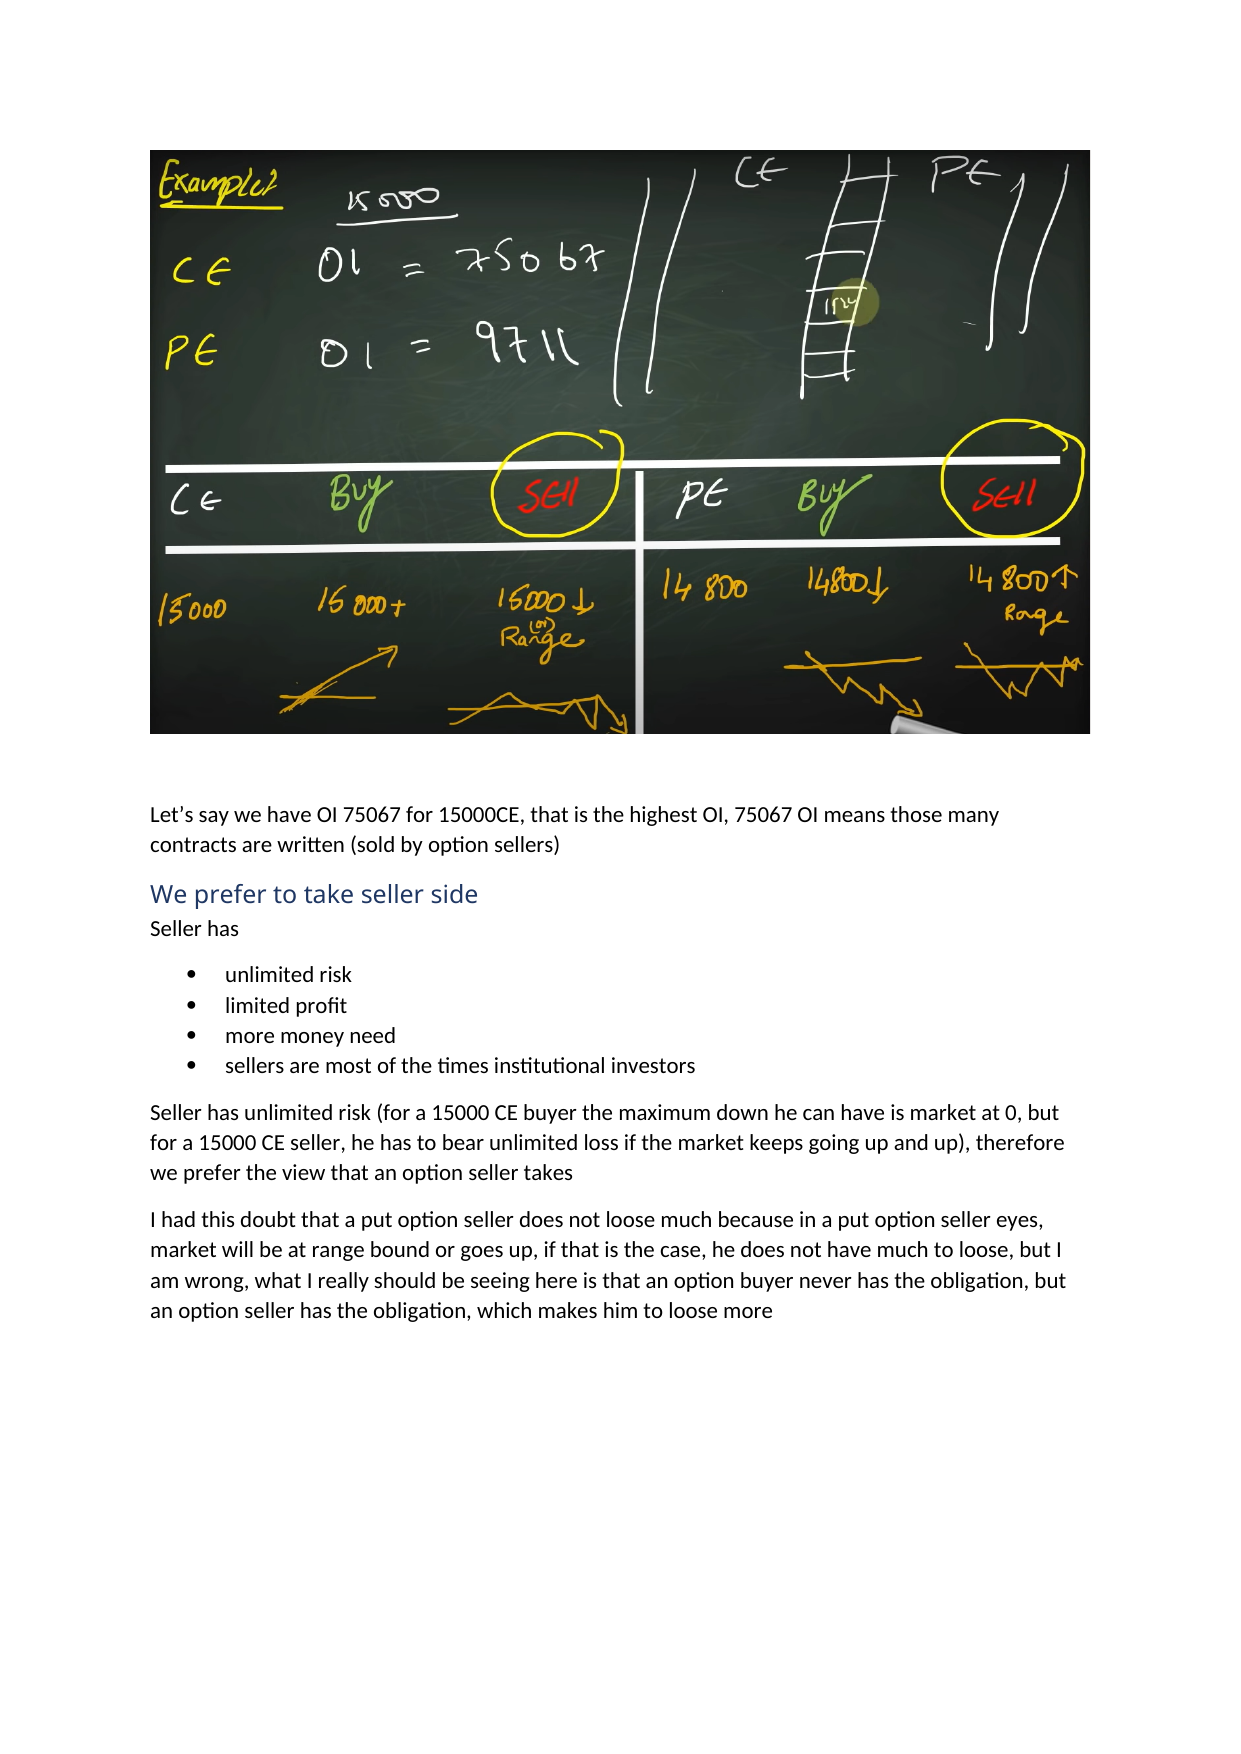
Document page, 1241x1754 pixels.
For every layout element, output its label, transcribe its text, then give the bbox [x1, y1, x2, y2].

text Let’s say we have OI 75067 for 15000CE, that is the highest OI, 75067 OI means those many contracts are written (sold by option sellers) [150, 800, 1090, 858]
subtitle We prefer to take seller side [150, 877, 1090, 911]
list sellers are most of the times institutional investors [187, 1051, 1090, 1079]
text I had this doubt that a put option seller does not loose much because in a put option seller eyes, market will be at range bound or goes up, if that is the case, he does not have much to loose, but I am wrong, what I really should be seeing here is that an option buyer never has the obligation, but an option seller has the obligation, which makes him to loose more [150, 1205, 1090, 1324]
picture [150, 150, 1091, 734]
text Seller has unlimited risk (for a 15000 CE buyer the maximum down he can have is market at 0, but for a 15000 CE seller, he has to bear unlimited loss if the market keeps going up and up), therefore we prefer the view that an option seller takes [150, 1098, 1090, 1186]
list unlimited risk [187, 961, 1090, 988]
list more money need [187, 1021, 1090, 1049]
text Seller has [150, 914, 1090, 942]
list limited profit [187, 991, 1090, 1019]
